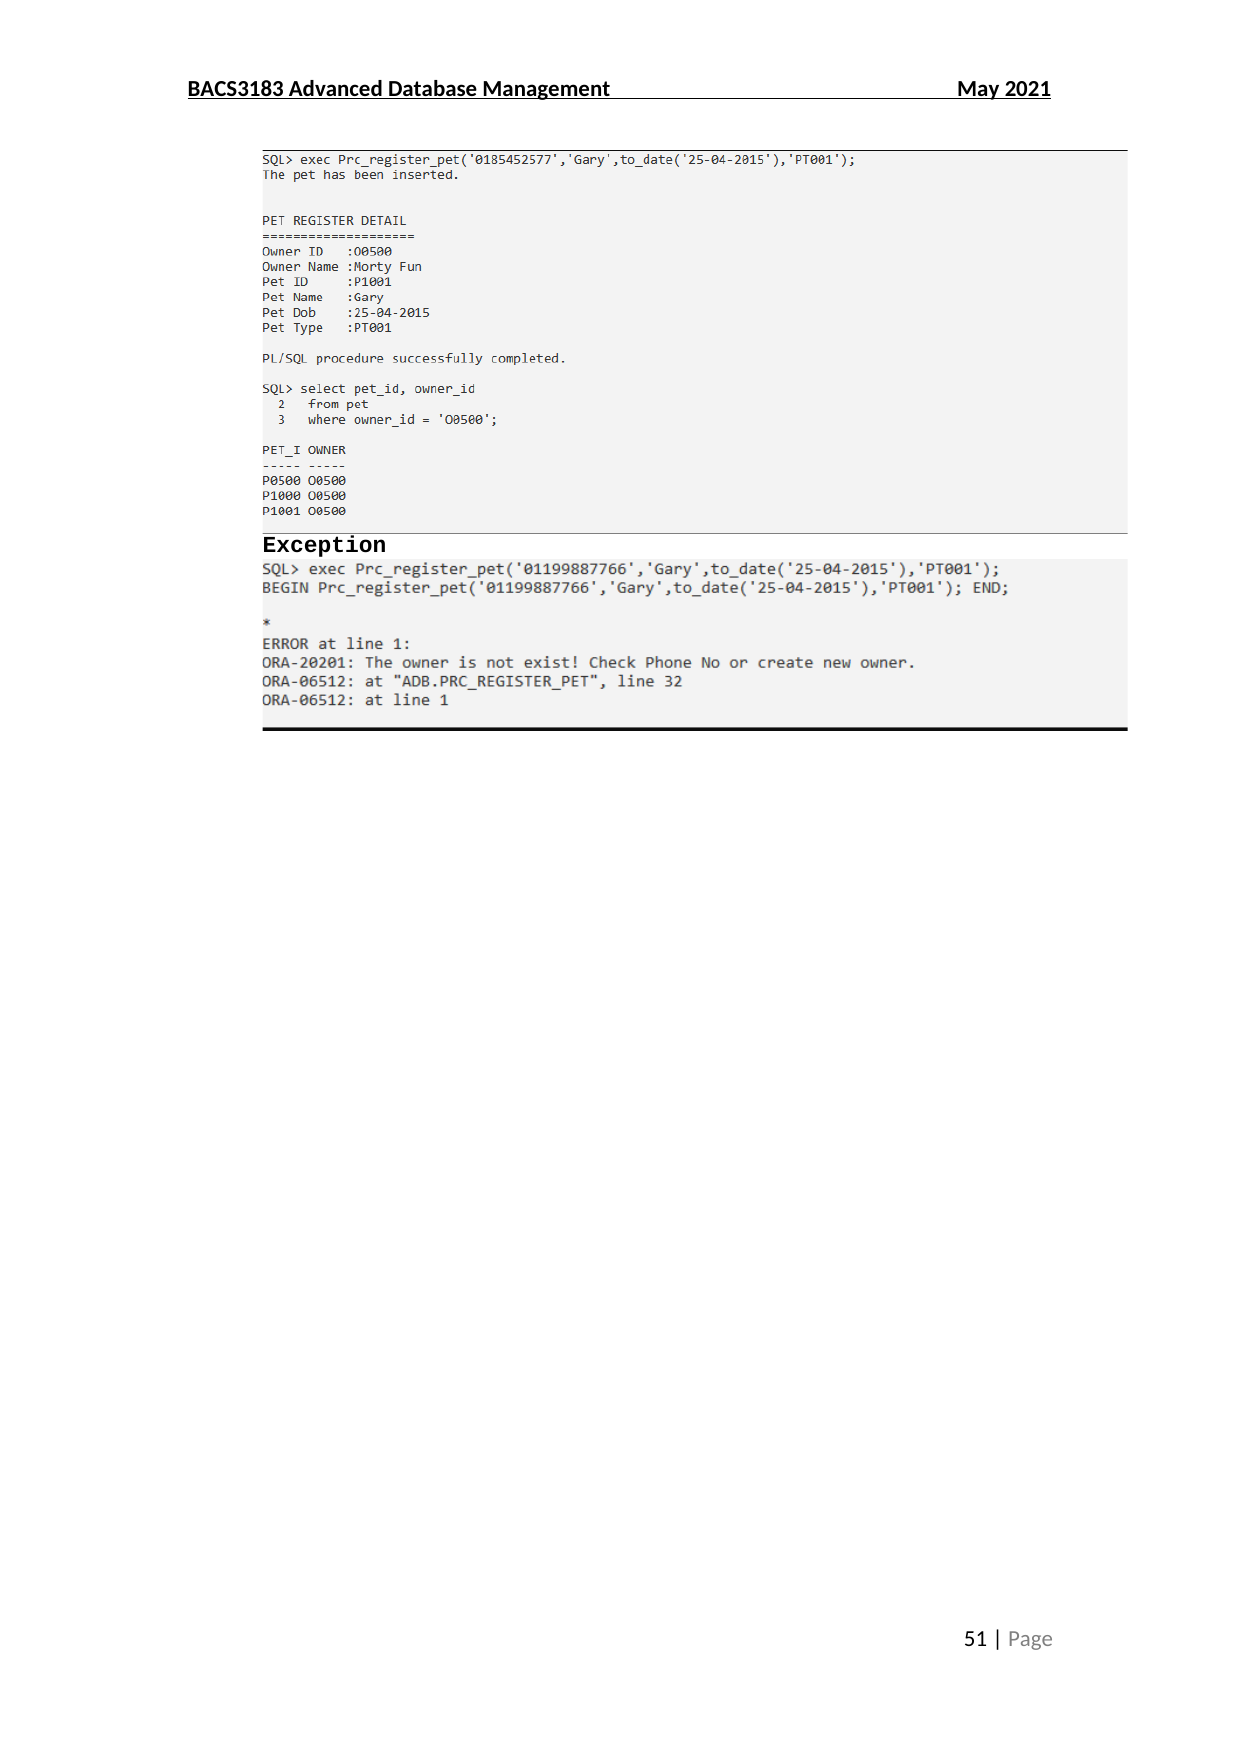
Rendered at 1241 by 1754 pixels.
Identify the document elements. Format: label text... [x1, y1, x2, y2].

picture [262, 150, 1128, 534]
picture [262, 559, 1128, 731]
text Exception [262, 534, 1053, 559]
